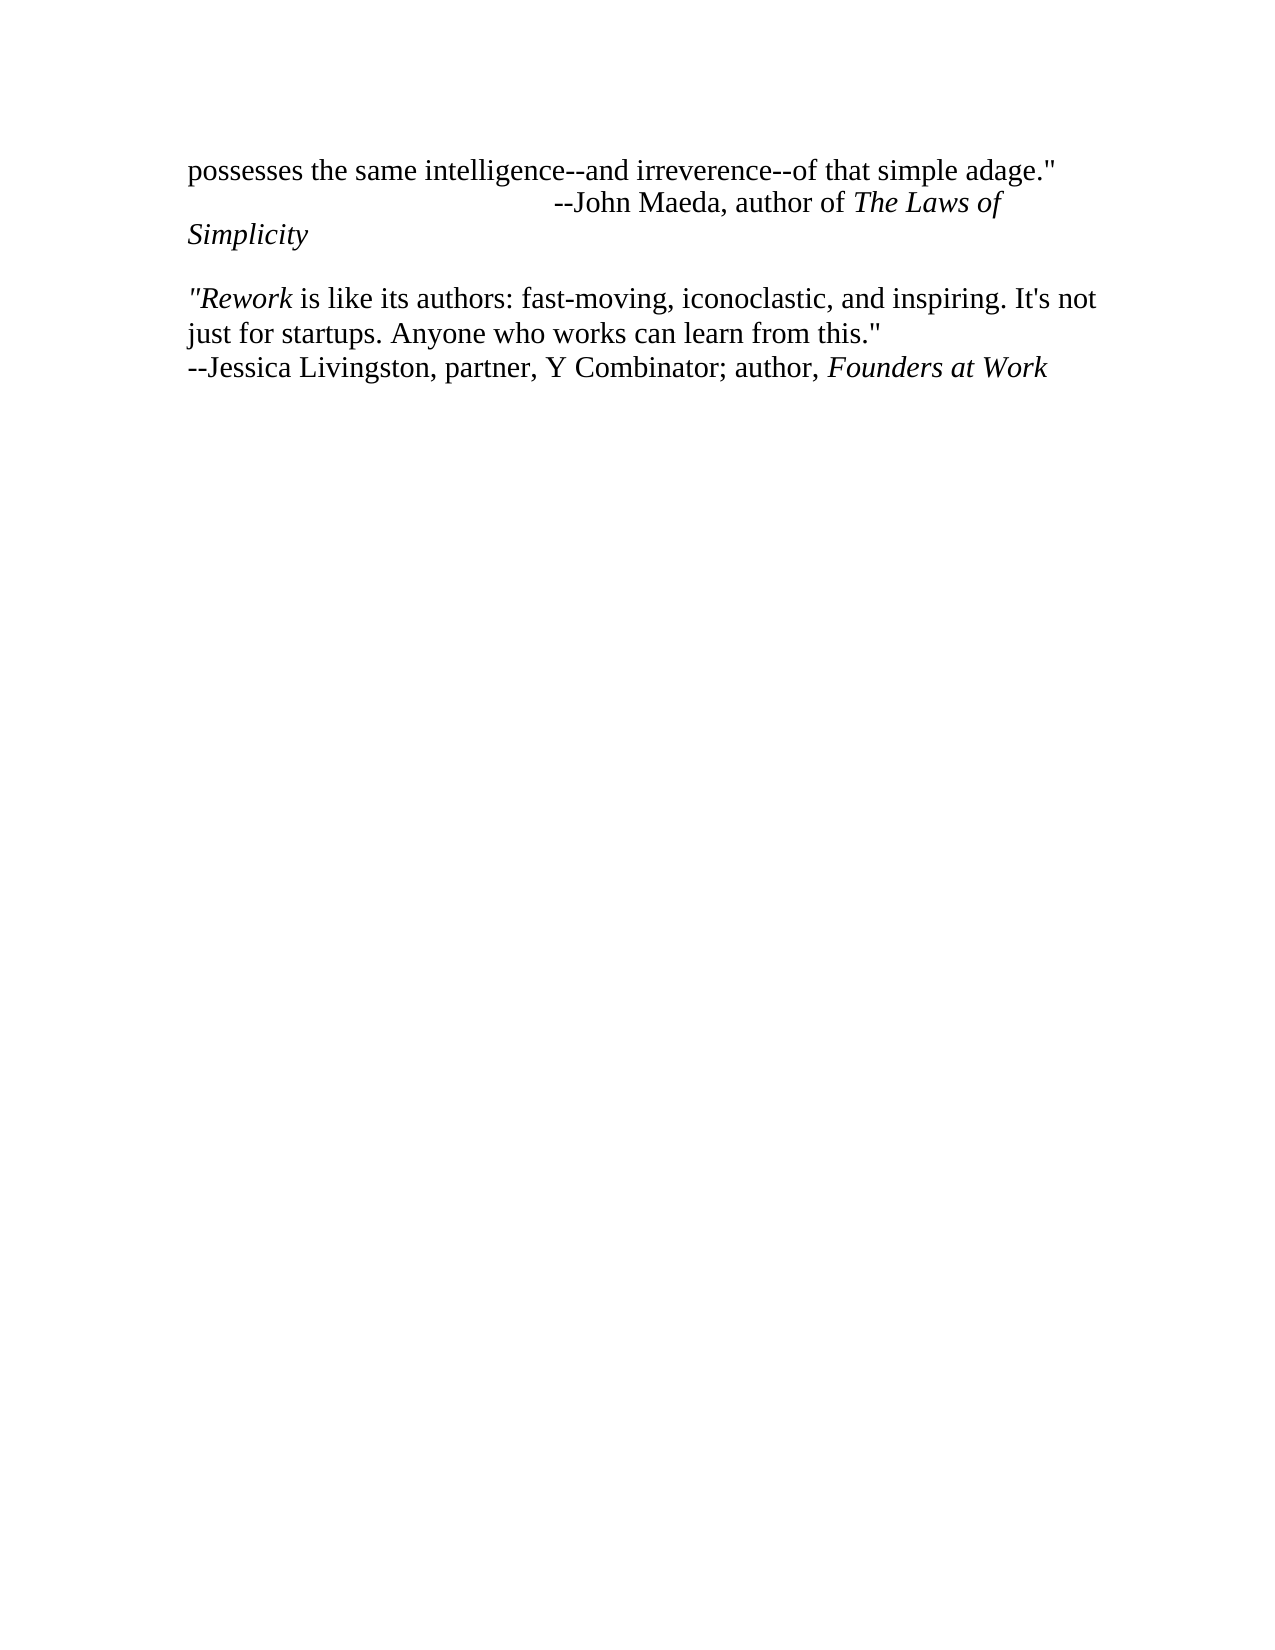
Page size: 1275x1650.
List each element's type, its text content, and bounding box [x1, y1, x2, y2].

text possesses the same intelligence--and irreverence--of that simple adage." --John Maeda, author of The Laws of Simplicity [187, 154, 1127, 251]
text "Rework is like its authors: fast-moving, iconoclastic, and inspiring. It's not just for startups. Anyone who works can learn from this." --Jessica Livingston, partner, Y Combinator; author, Founders at Work [187, 281, 1127, 384]
